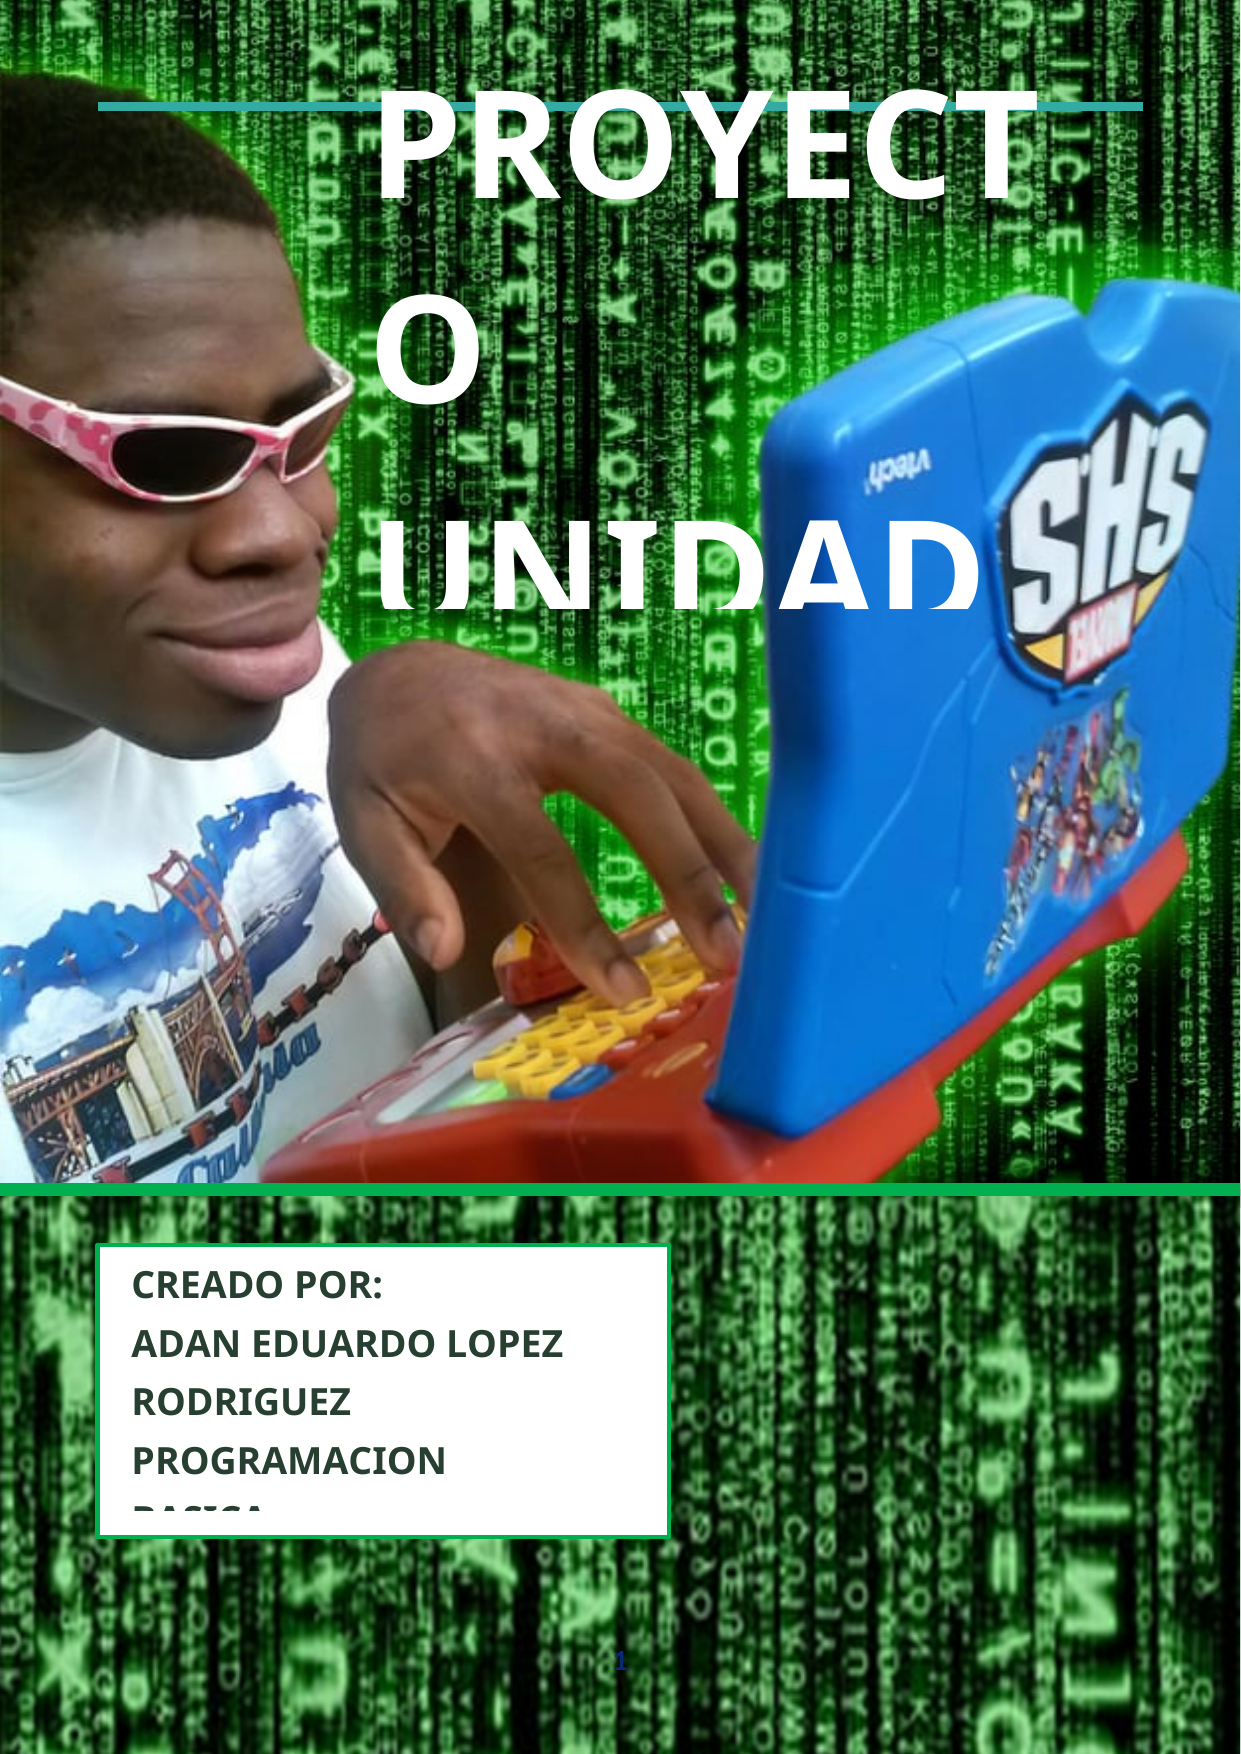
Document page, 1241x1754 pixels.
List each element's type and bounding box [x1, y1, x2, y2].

table_header [98, 192, 806, 389]
picture [0, 0, 1241, 1183]
picture [0, 1196, 1241, 1754]
